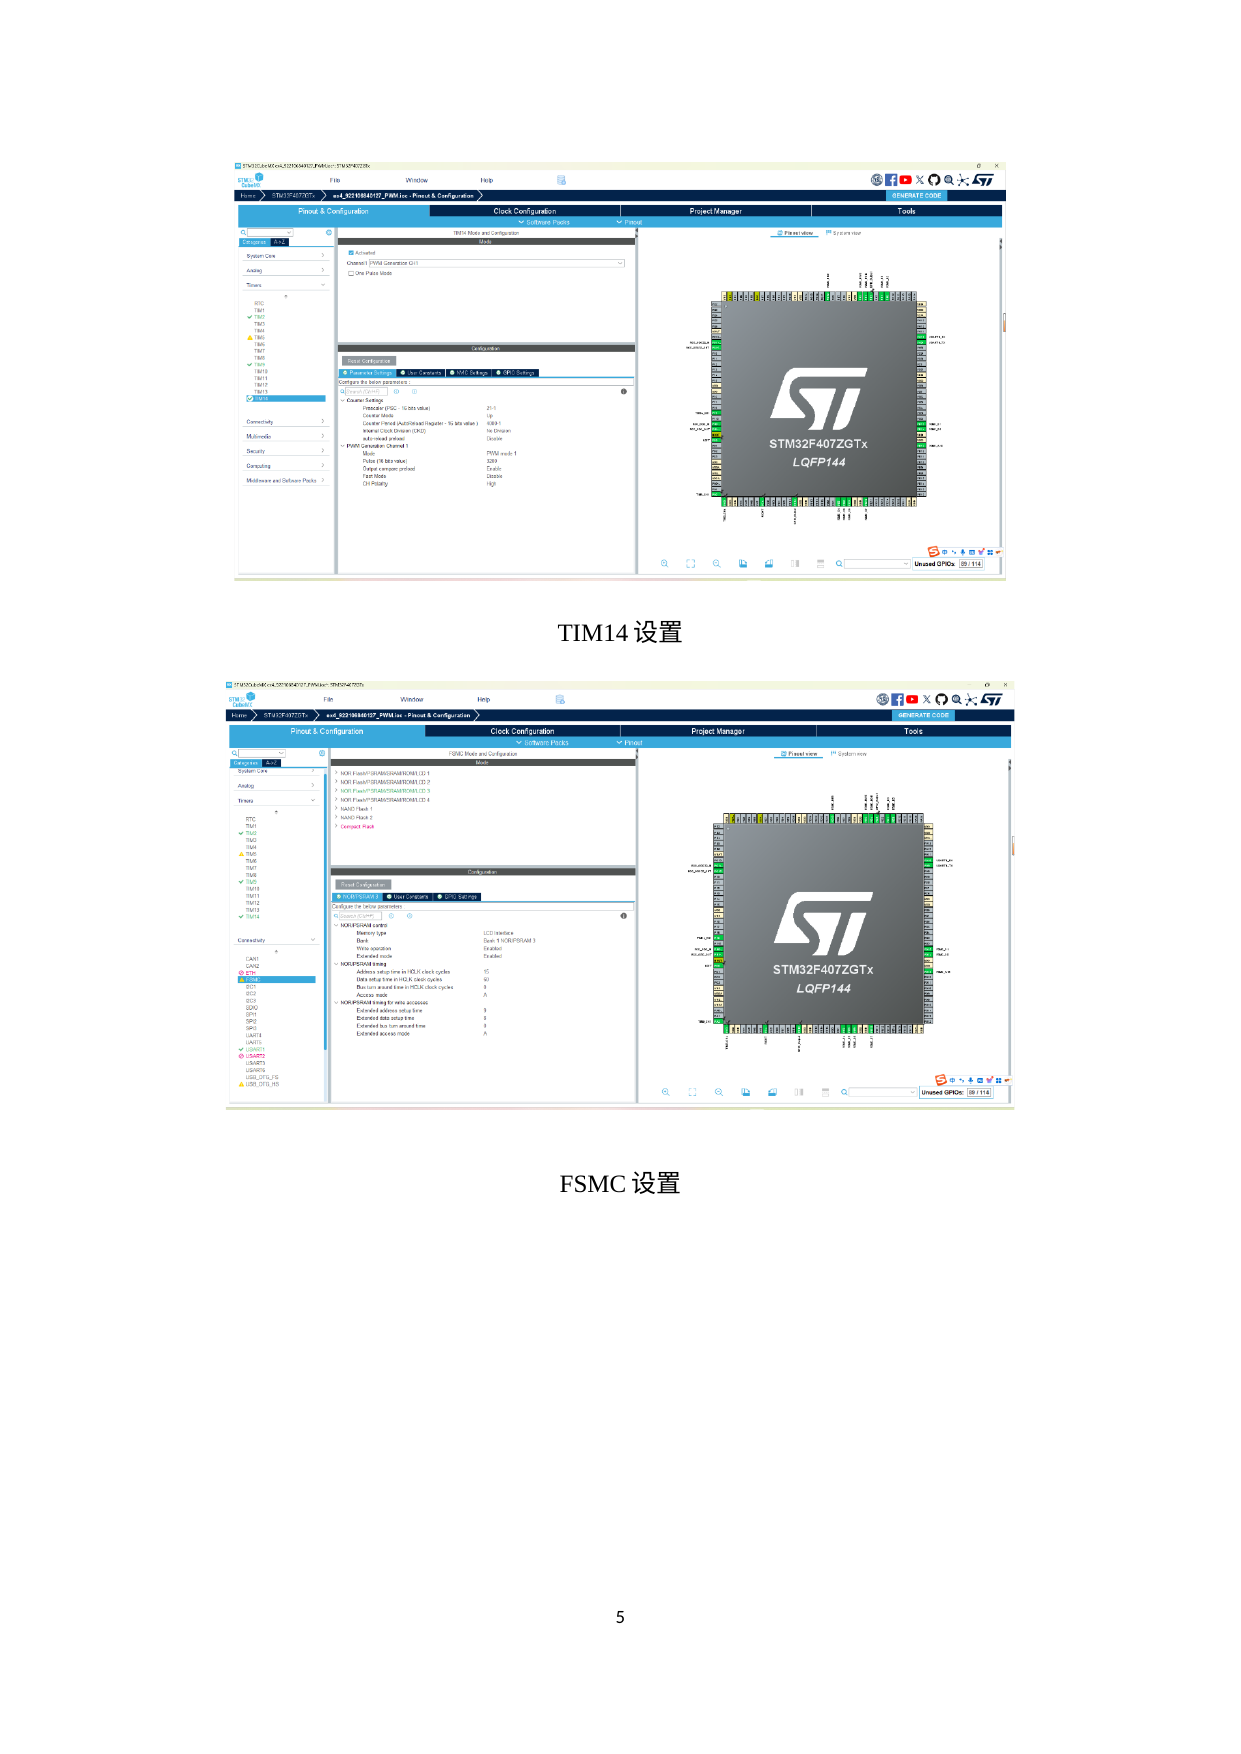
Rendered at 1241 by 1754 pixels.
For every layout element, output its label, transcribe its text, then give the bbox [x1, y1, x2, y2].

picture [225, 681, 1015, 1110]
picture [234, 162, 1006, 581]
text TIM14设置 [187, 598, 1053, 663]
text FSMC设置 [187, 1149, 1053, 1214]
